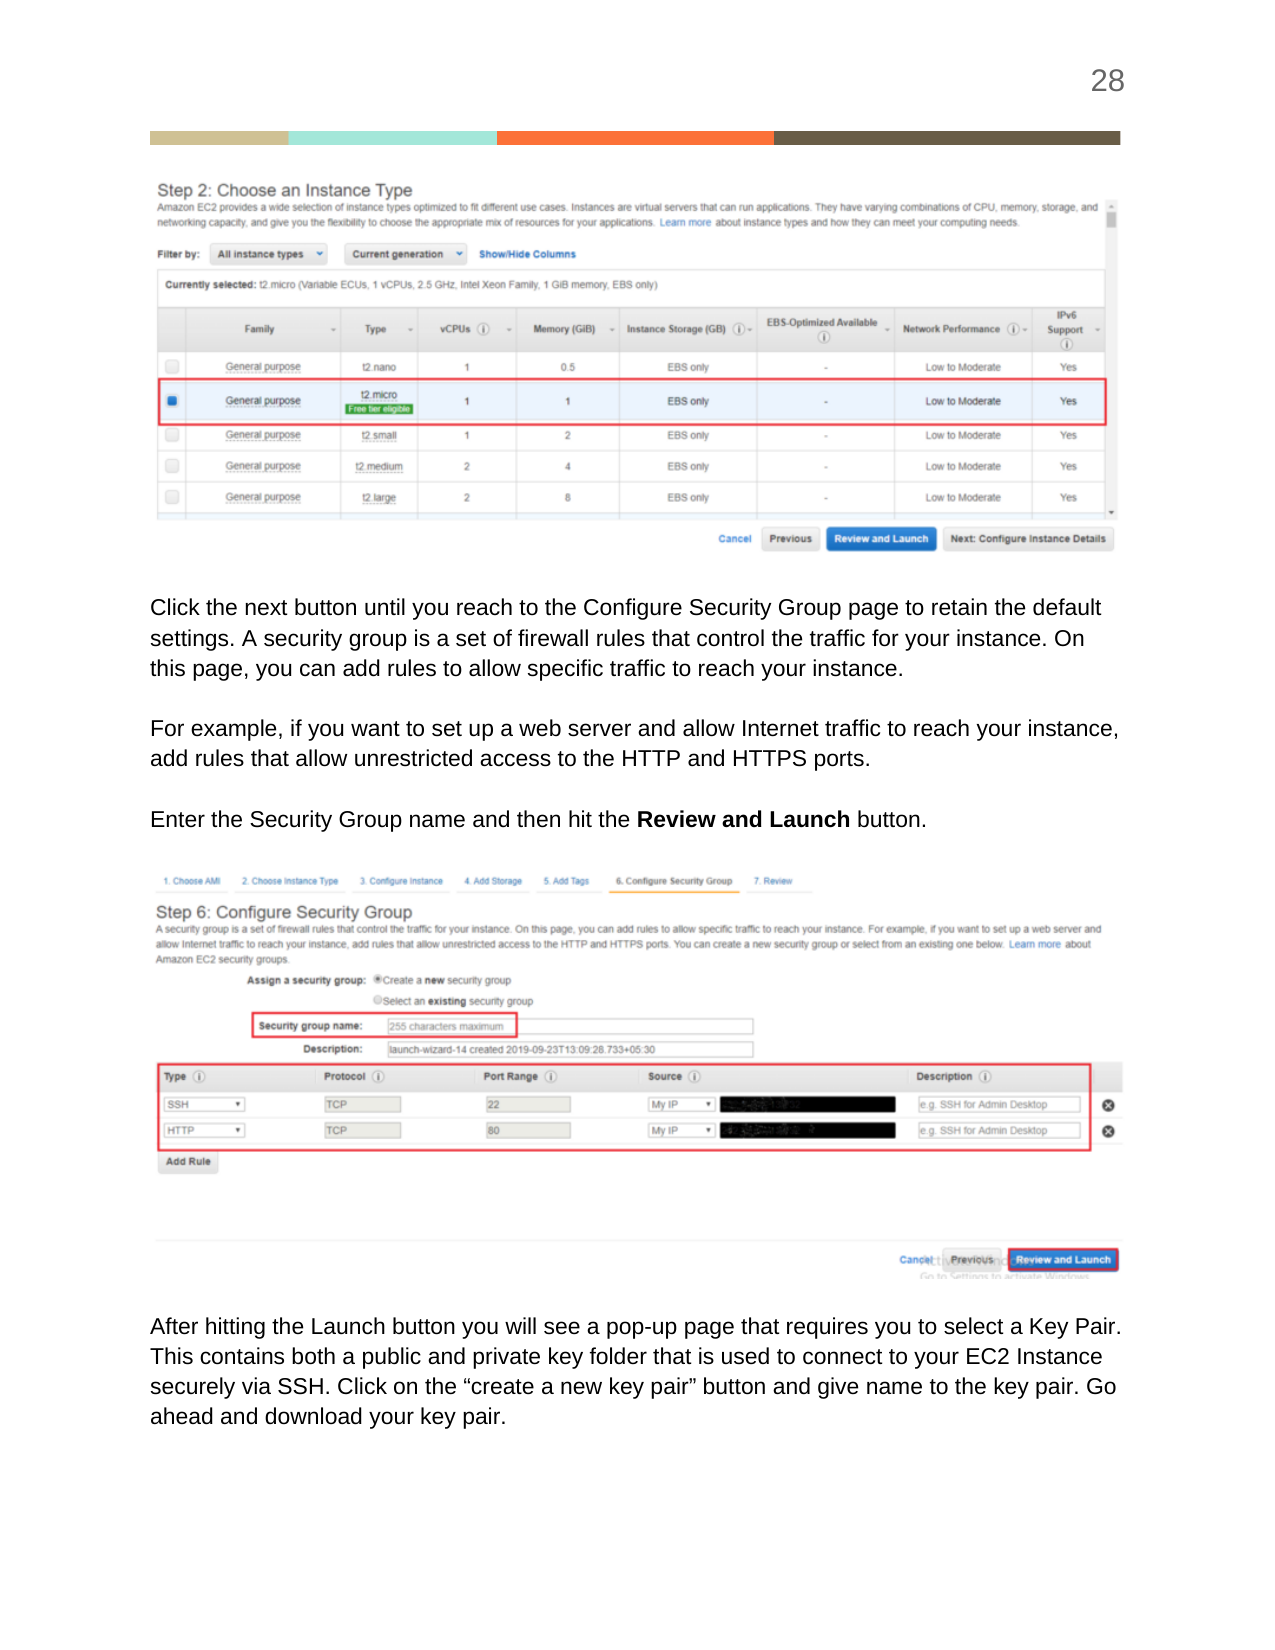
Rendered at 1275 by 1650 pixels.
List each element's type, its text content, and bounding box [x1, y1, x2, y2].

picture [150, 178, 1125, 561]
text For example, if you want to set up a web server and allow Internet traffic to reach your instance, add rules that allow unrestricted access to the HTTP and HTTPS ports. [150, 715, 1125, 772]
picture [150, 866, 1125, 1279]
picture [150, 131, 1121, 145]
text Click the next button until you reach to the Configure Security Group page to retain the default settings. A security group is a set of firewall rules that control the traffic for your instance. On this page, you can add rules to allow specific traffic to reach your instance. [150, 594, 1125, 681]
text Enter the Security Group name and then hit the Review and Launch button. [150, 806, 1125, 832]
text After hitting the Launch button you will see a pop-up page that requires you to select a Key Pair. This contains both a public and private key folder that is used to connect to your EC2 Instance securely via SSH. Click on the “create a new key pair” button and give name to the key pair. Go ahead and download your key pair. [150, 1313, 1125, 1430]
